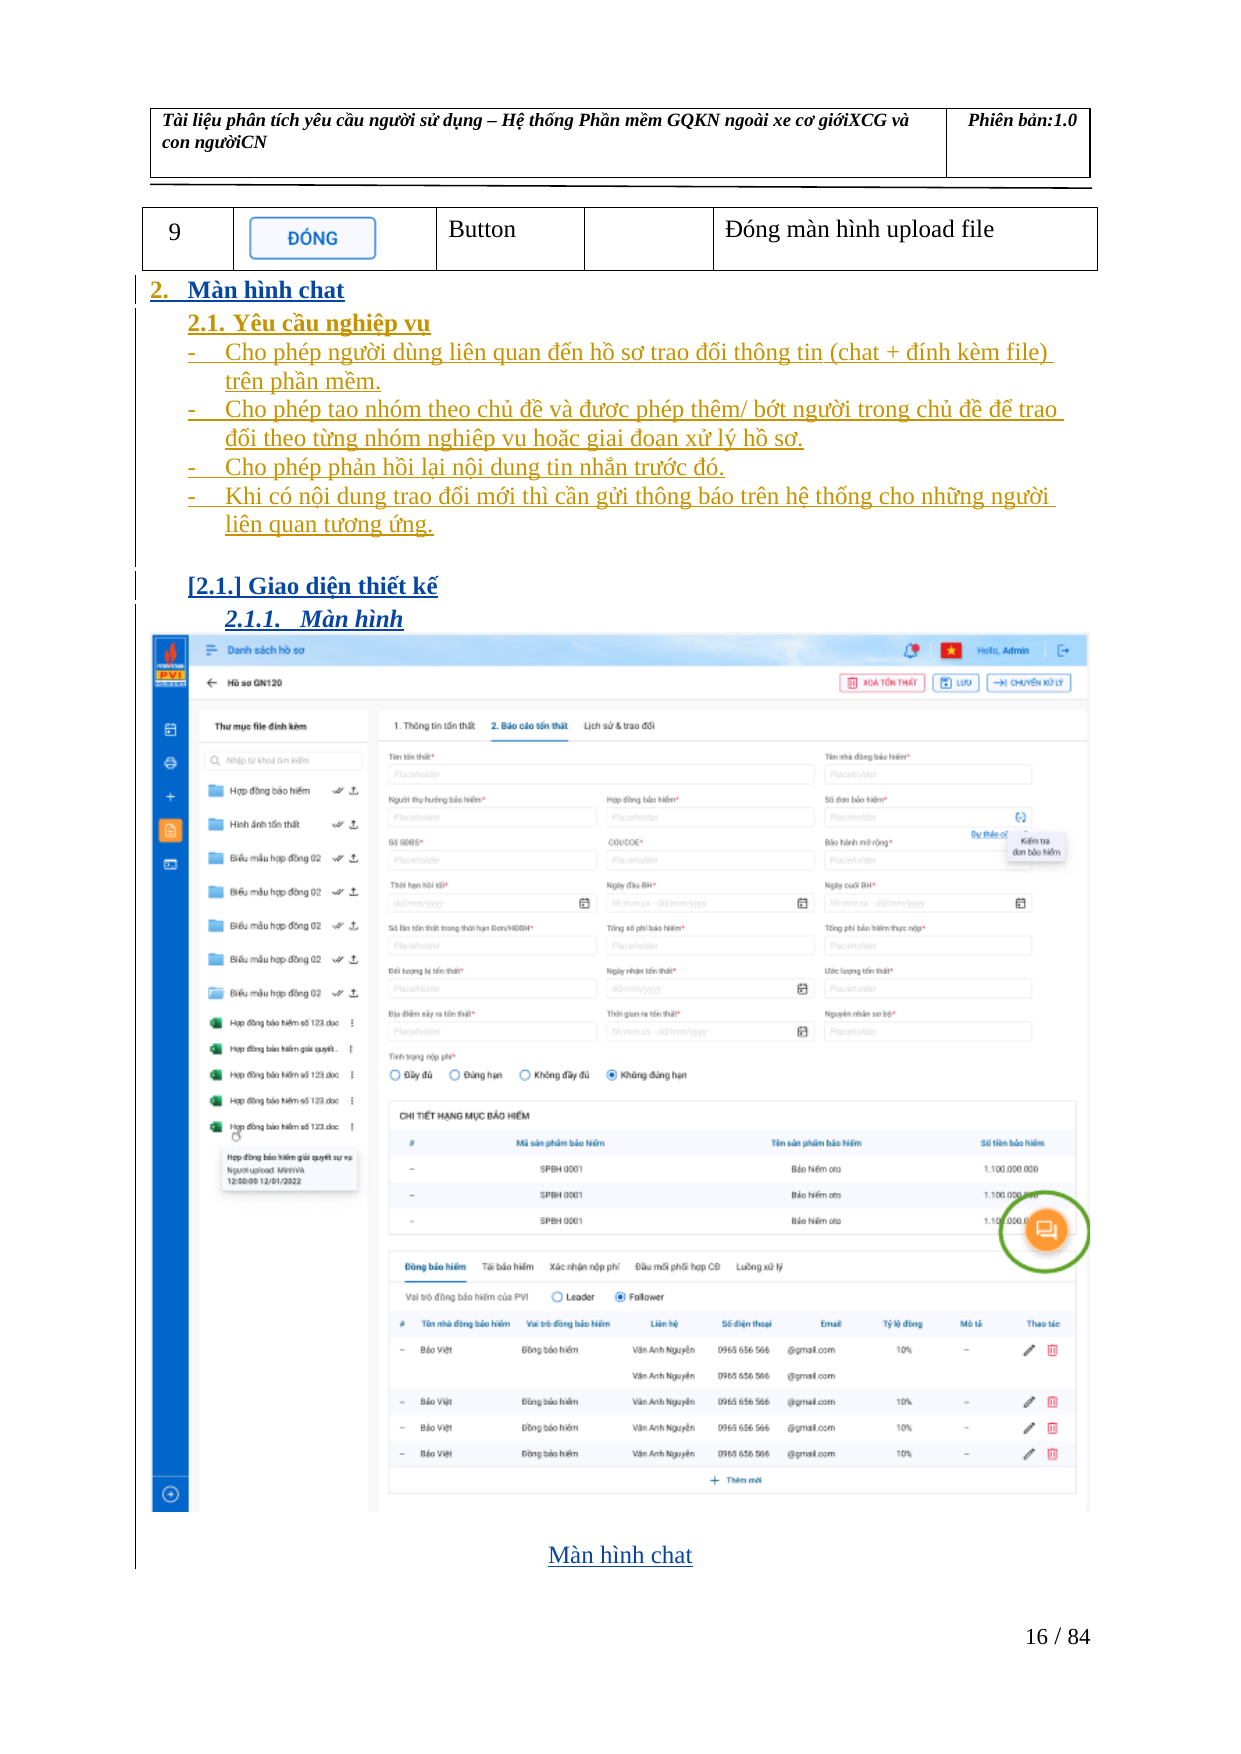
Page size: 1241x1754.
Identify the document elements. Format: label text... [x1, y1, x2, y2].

picture [245, 214, 380, 264]
table_cell Button [437, 208, 584, 270]
picture [150, 632, 1091, 1512]
table_cell 9 [143, 208, 233, 270]
table_cell Đóng màn hình upload file [714, 208, 1097, 270]
table_cell [585, 208, 713, 270]
table_cell [234, 208, 436, 270]
